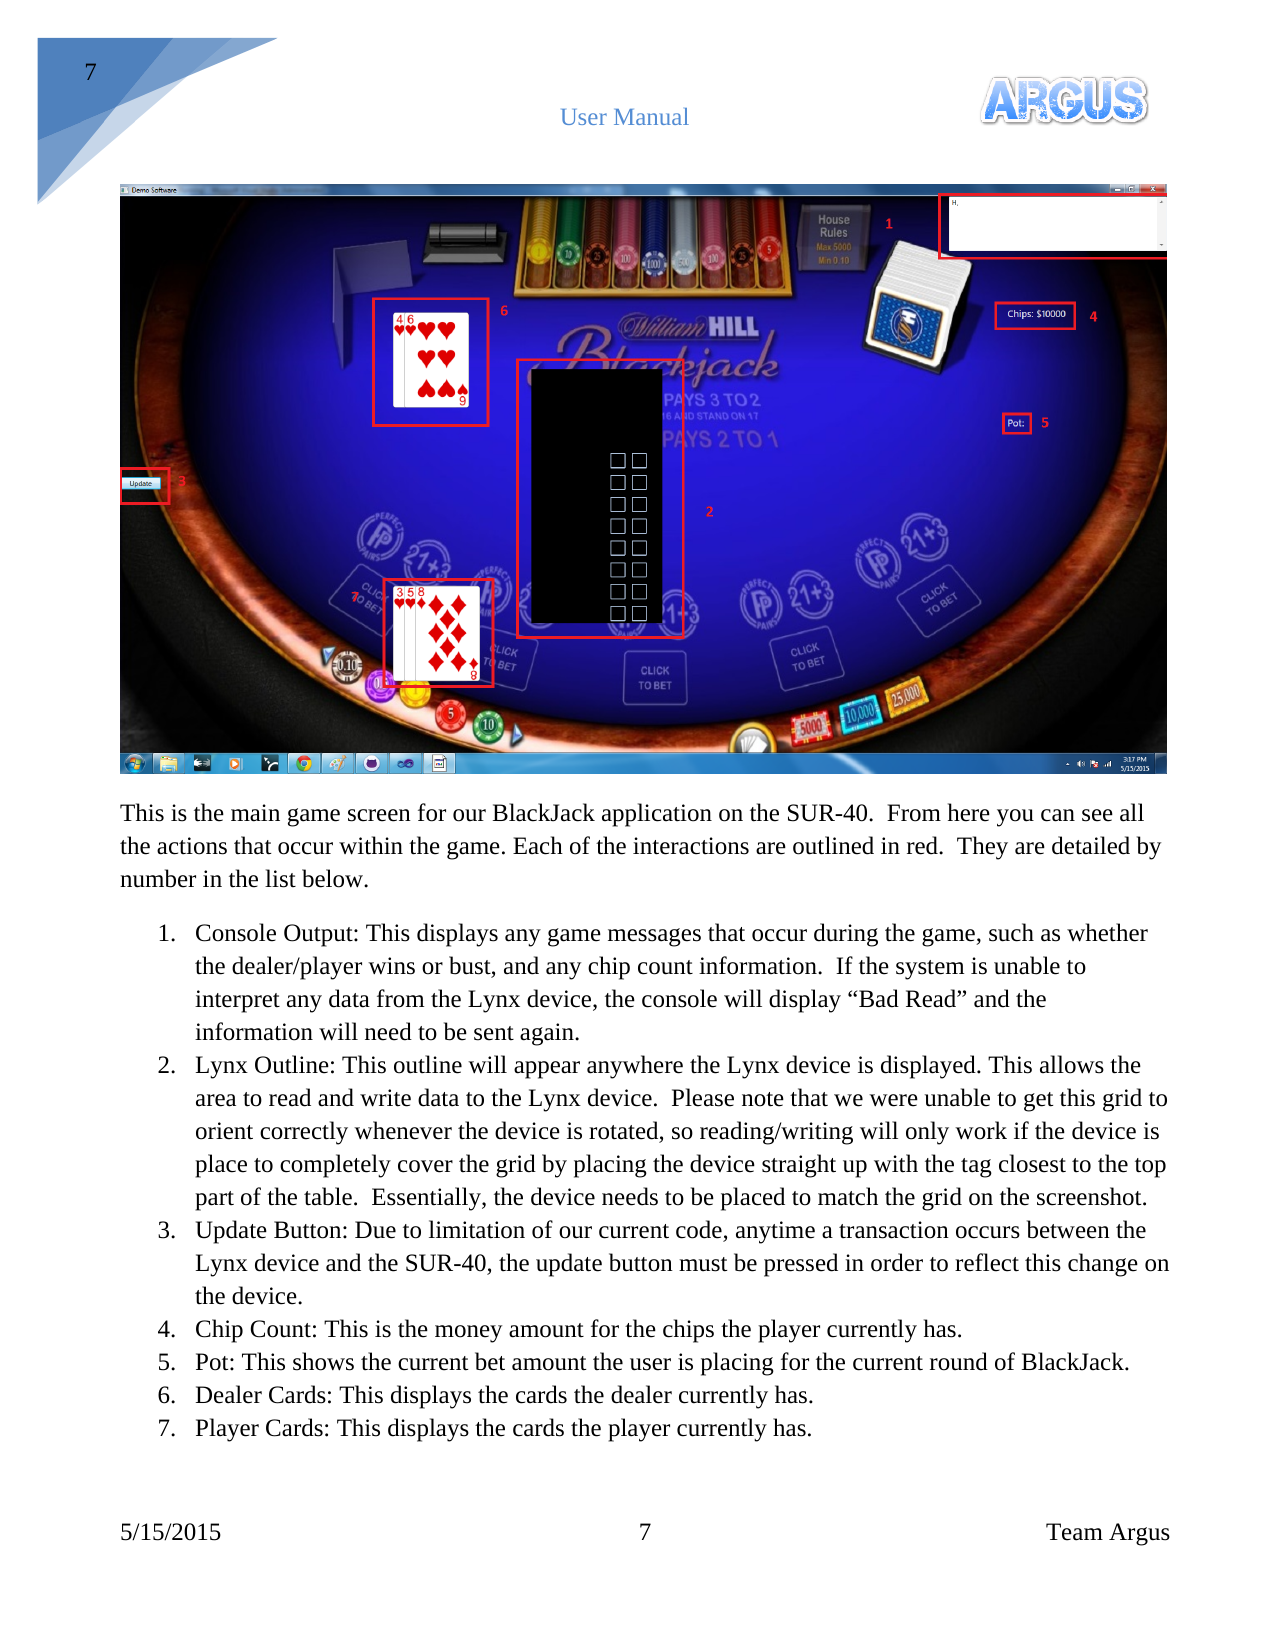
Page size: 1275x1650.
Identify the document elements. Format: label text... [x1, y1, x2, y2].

list Lynx Outline: This outline will appear anywhere the Lynx device is displayed. This allows the area to read and write data to the Lynx device. Please note that we were unable to get this grid to orient correctly whenever the device is rotated, so reading/writing will only work if the device is place to completely cover the grid by placing the device straight up with the tag closest to the top part of the table. Essentially, the device needs to be placed to match the grid on the screenshot. [157, 1050, 1170, 1211]
text This is the main game screen for our BlackJack application on the SUR-40. From here you can see all the actions that occur within the game. Each of the interactions are outlined in red. They are detailed by number in the list below. [120, 798, 1170, 893]
picture [37, 37, 1167, 774]
list Dealer Cards: This displays the cards the dealer currently has. [157, 1381, 1170, 1409]
list Player Cards: This displays the cards the player currently has. [157, 1413, 1170, 1442]
list Update Button: Due to limitation of our current code, anytime a transaction occurs between the Lynx device and the SUR-40, the update button must be pressed in order to reflect this change on the device. [157, 1215, 1170, 1310]
list Chip Count: This is the money amount for the chips the player currently has. [157, 1314, 1170, 1343]
list Console Output: This displays any game messages that occur during the game, such as whether the dealer/player wins or bust, and any chip count information. If the system is unable to interpret any data from the Lynx device, the console will display “Bad Read” and the information will need to be sent again. [157, 918, 1170, 1046]
list Pot: This shows the current bet amount the user is placing for the current round of BlackJack. [157, 1347, 1170, 1376]
picture [978, 75, 1150, 126]
